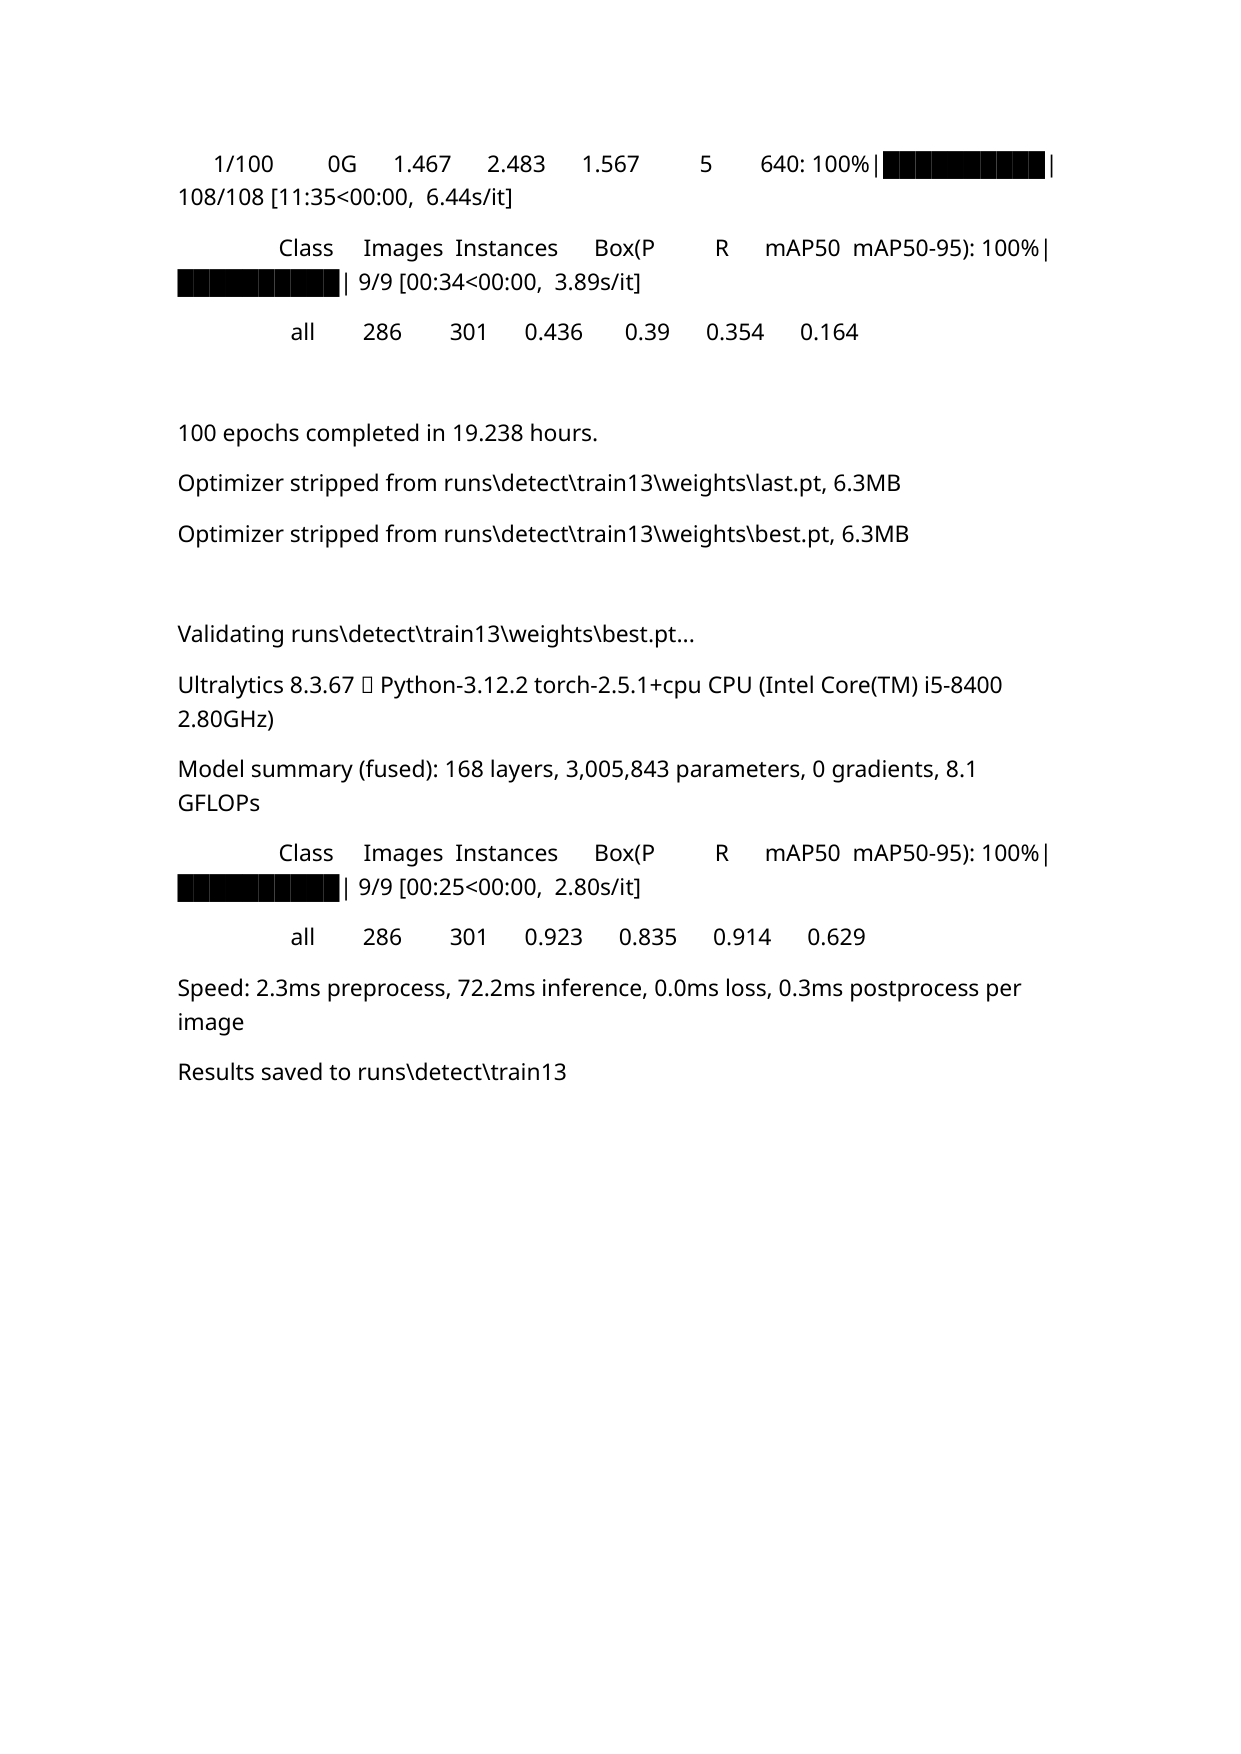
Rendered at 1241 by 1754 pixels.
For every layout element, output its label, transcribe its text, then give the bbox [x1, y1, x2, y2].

text Results saved to runs\detect\train13 [177, 1056, 1063, 1087]
text Class Images Instances Box(P R mAP50 mAP50-95): 100%|██████████| 9/9 [00:34<00:00, 3.89s/it] [177, 232, 1063, 297]
text Ultralytics 8.3.67 🚀 Python-3.12.2 torch-2.5.1+cpu CPU (Intel Core(TM) i5-8400 2.80GHz) [177, 669, 1063, 734]
text Class Images Instances Box(P R mAP50 mAP50-95): 100%|██████████| 9/9 [00:25<00:00, 2.80s/it] [177, 837, 1063, 902]
text all 286 301 0.923 0.835 0.914 0.629 [177, 921, 1063, 953]
text Speed: 2.3ms preprocess, 72.2ms inference, 0.0ms loss, 0.3ms postprocess per image [177, 972, 1063, 1037]
text 1/100 0G 1.467 2.483 1.567 5 640: 100%|██████████| 108/108 [11:35<00:00, 6.44s/it] [177, 148, 1063, 213]
text Optimizer stripped from runs\detect\train13\weights\best.pt, 6.3MB [177, 518, 1063, 549]
text Optimizer stripped from runs\detect\train13\weights\last.pt, 6.3MB [177, 467, 1063, 498]
text Validating runs\detect\train13\weights\best.pt... [177, 618, 1063, 650]
text Model summary (fused): 168 layers, 3,005,843 parameters, 0 gradients, 8.1 GFLOPs [177, 753, 1063, 818]
text 100 epochs completed in 19.238 hours. [177, 417, 1063, 448]
text all 286 301 0.436 0.39 0.354 0.164 [177, 316, 1063, 347]
